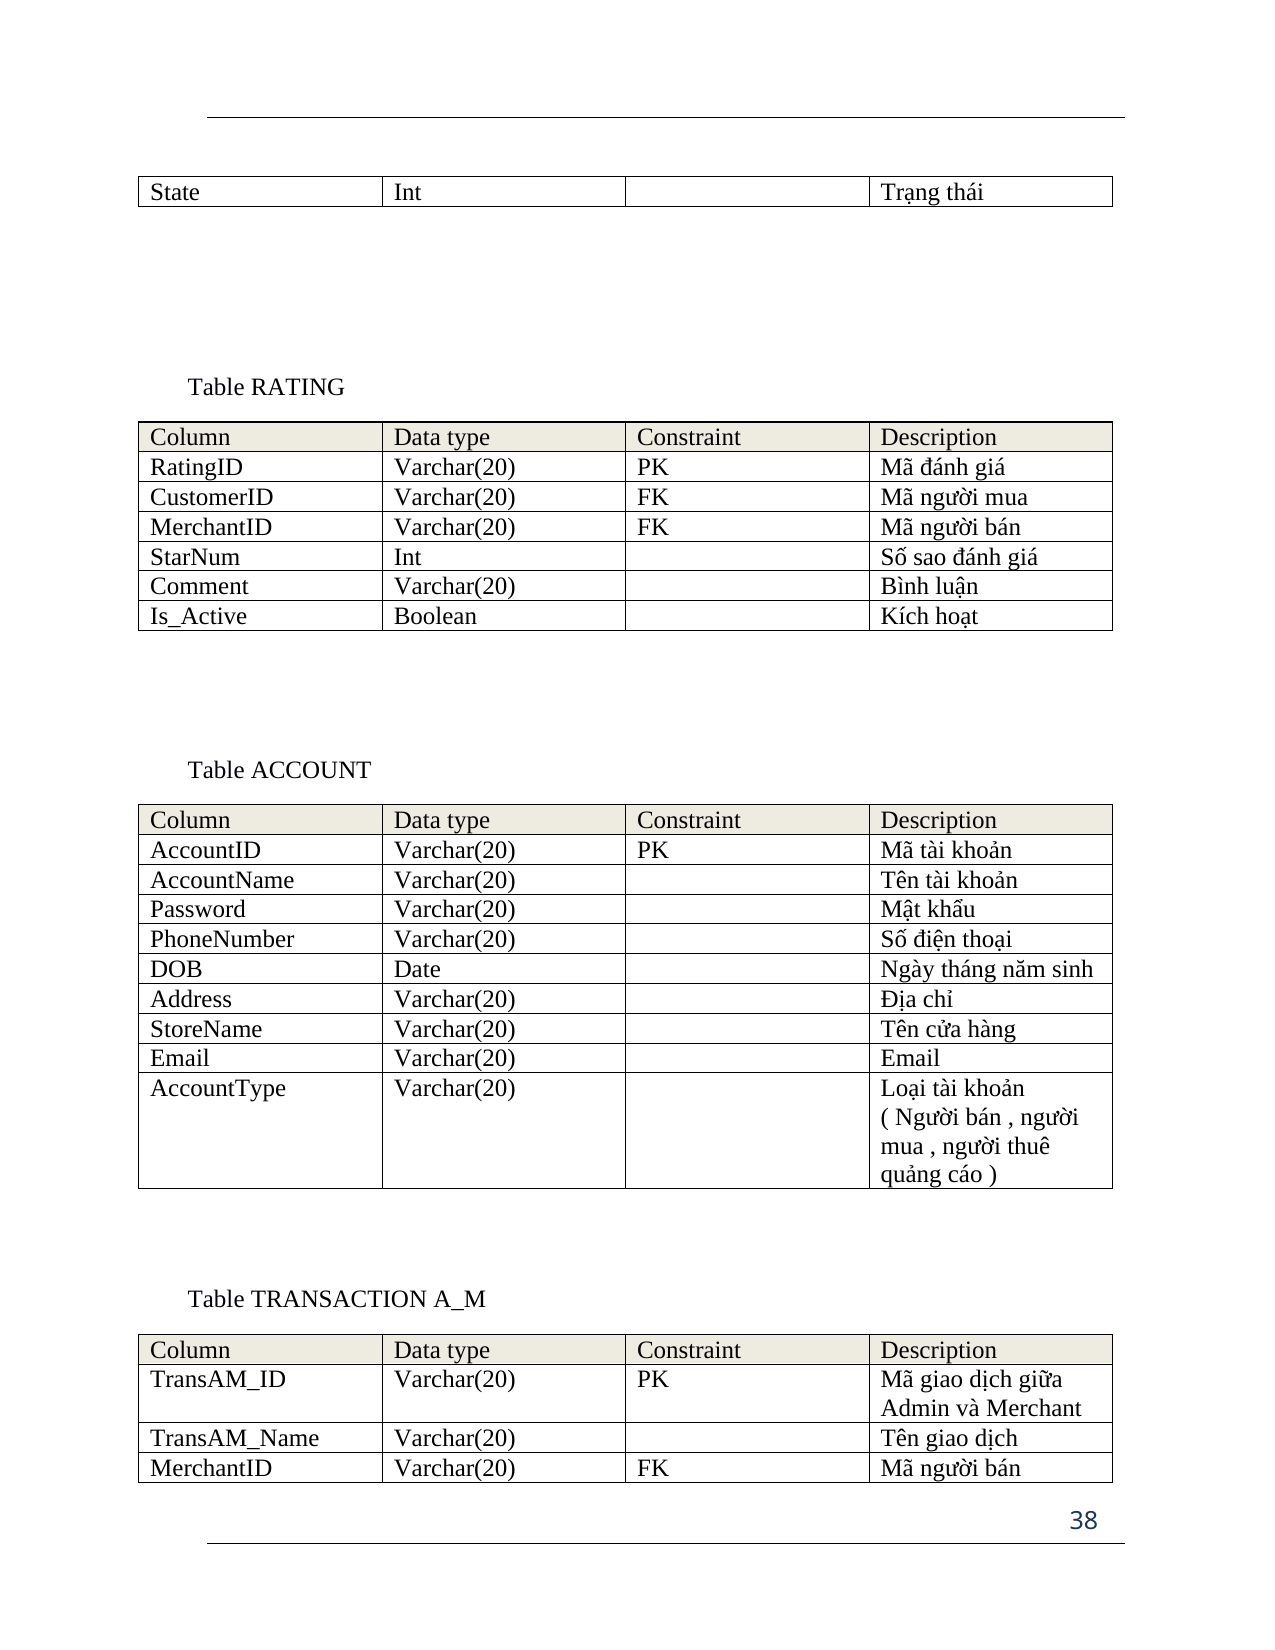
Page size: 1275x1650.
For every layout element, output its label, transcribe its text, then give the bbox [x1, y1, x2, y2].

table_cell StoreName [139, 1014, 382, 1042]
text Table ACCOUNT [187, 755, 1125, 783]
table_cell Email [870, 1044, 1112, 1072]
table_cell FK [626, 482, 869, 511]
table_header Constraint [626, 805, 869, 834]
table_cell [626, 1423, 869, 1452]
table_cell CustomerID [139, 482, 382, 511]
table_cell PhoneNumber [139, 924, 382, 953]
table_cell MerchantID [139, 512, 382, 541]
text Table TRANSACTION A_M [187, 1284, 1125, 1313]
table_cell State [139, 177, 382, 206]
table_cell Varchar(20) [383, 1365, 625, 1422]
table_cell Email [139, 1044, 382, 1072]
table_cell Loại tài khoản ( Người bán , người mua , người thuê quảng cáo ) [870, 1073, 1112, 1188]
table_cell [626, 895, 869, 923]
table_cell [626, 924, 869, 953]
table_cell Date [383, 954, 625, 983]
table_cell Varchar(20) [383, 1073, 625, 1188]
table_cell Varchar(20) [383, 452, 625, 481]
text Table RATING [187, 372, 1125, 401]
table_cell Mã đánh giá [870, 452, 1112, 481]
table_cell PK [626, 1365, 869, 1422]
table_cell Mã giao dịch giữa Admin và Merchant [870, 1365, 1112, 1422]
table_cell Trạng thái [870, 177, 1112, 206]
table_cell Password [139, 895, 382, 923]
table_header Description [870, 423, 1112, 451]
table_cell TransAM_ID [139, 1365, 382, 1422]
table_cell Mật khẩu [870, 895, 1112, 923]
table_cell Varchar(20) [383, 924, 625, 953]
table_header Column [139, 805, 382, 834]
table_cell TransAM_Name [139, 1423, 382, 1452]
table_cell [626, 542, 869, 570]
table_cell RatingID [139, 452, 382, 481]
table_cell Tên cửa hàng [870, 1014, 1112, 1042]
table_header Data type [383, 1335, 625, 1363]
table_header Column [139, 1335, 382, 1363]
table_cell Bình luận [870, 571, 1112, 600]
table_cell Varchar(20) [383, 512, 625, 541]
table_cell Int [383, 177, 625, 206]
table_cell Ngày tháng năm sinh [870, 954, 1112, 983]
table_cell [626, 601, 869, 630]
table_header Data type [383, 805, 625, 834]
table_cell Boolean [383, 601, 625, 630]
table_cell [626, 1014, 869, 1042]
table_cell Mã người mua [870, 482, 1112, 511]
table_header Column [139, 423, 382, 451]
table_cell [626, 177, 869, 206]
table_header Description [870, 805, 1112, 834]
table_cell Varchar(20) [383, 895, 625, 923]
table_cell Varchar(20) [383, 1014, 625, 1042]
table_cell AccountType [139, 1073, 382, 1188]
table_cell Varchar(20) [383, 571, 625, 600]
table_cell Tên tài khoản [870, 865, 1112, 893]
table_cell Comment [139, 571, 382, 600]
table_cell Tên giao dịch [870, 1423, 1112, 1452]
table_cell Số điện thoại [870, 924, 1112, 953]
table_cell Kích hoạt [870, 601, 1112, 630]
table_cell Address [139, 984, 382, 1013]
table_cell Varchar(20) [383, 482, 625, 511]
table_cell Mã tài khoản [870, 835, 1112, 864]
table_cell Varchar(20) [383, 1044, 625, 1072]
table_header Description [870, 1335, 1112, 1363]
table_cell Varchar(20) [383, 1423, 625, 1452]
table_cell [626, 1073, 869, 1188]
table_cell Mã người bán [870, 1453, 1112, 1482]
table_cell Mã người bán [870, 512, 1112, 541]
table_cell StarNum [139, 542, 382, 570]
table_cell [626, 1044, 869, 1072]
table_header Data type [383, 423, 625, 451]
table_cell FK [626, 512, 869, 541]
table_cell [626, 984, 869, 1013]
table_cell [626, 954, 869, 983]
table_cell Varchar(20) [383, 835, 625, 864]
table_header Constraint [626, 1335, 869, 1363]
table_cell DOB [139, 954, 382, 983]
table_header Constraint [626, 423, 869, 451]
table_cell PK [626, 835, 869, 864]
table_cell MerchantID [139, 1453, 382, 1482]
table_cell Int [383, 542, 625, 570]
table_cell Is_Active [139, 601, 382, 630]
table_cell Varchar(20) [383, 865, 625, 893]
table_cell AccountID [139, 835, 382, 864]
table_cell Địa chỉ [870, 984, 1112, 1013]
table_cell Số sao đánh giá [870, 542, 1112, 570]
table_cell Varchar(20) [383, 1453, 625, 1482]
table_cell Varchar(20) [383, 984, 625, 1013]
table_cell [626, 865, 869, 893]
table_cell [626, 571, 869, 600]
table_cell PK [626, 452, 869, 481]
table_cell FK [626, 1453, 869, 1482]
table_cell AccountName [139, 865, 382, 893]
